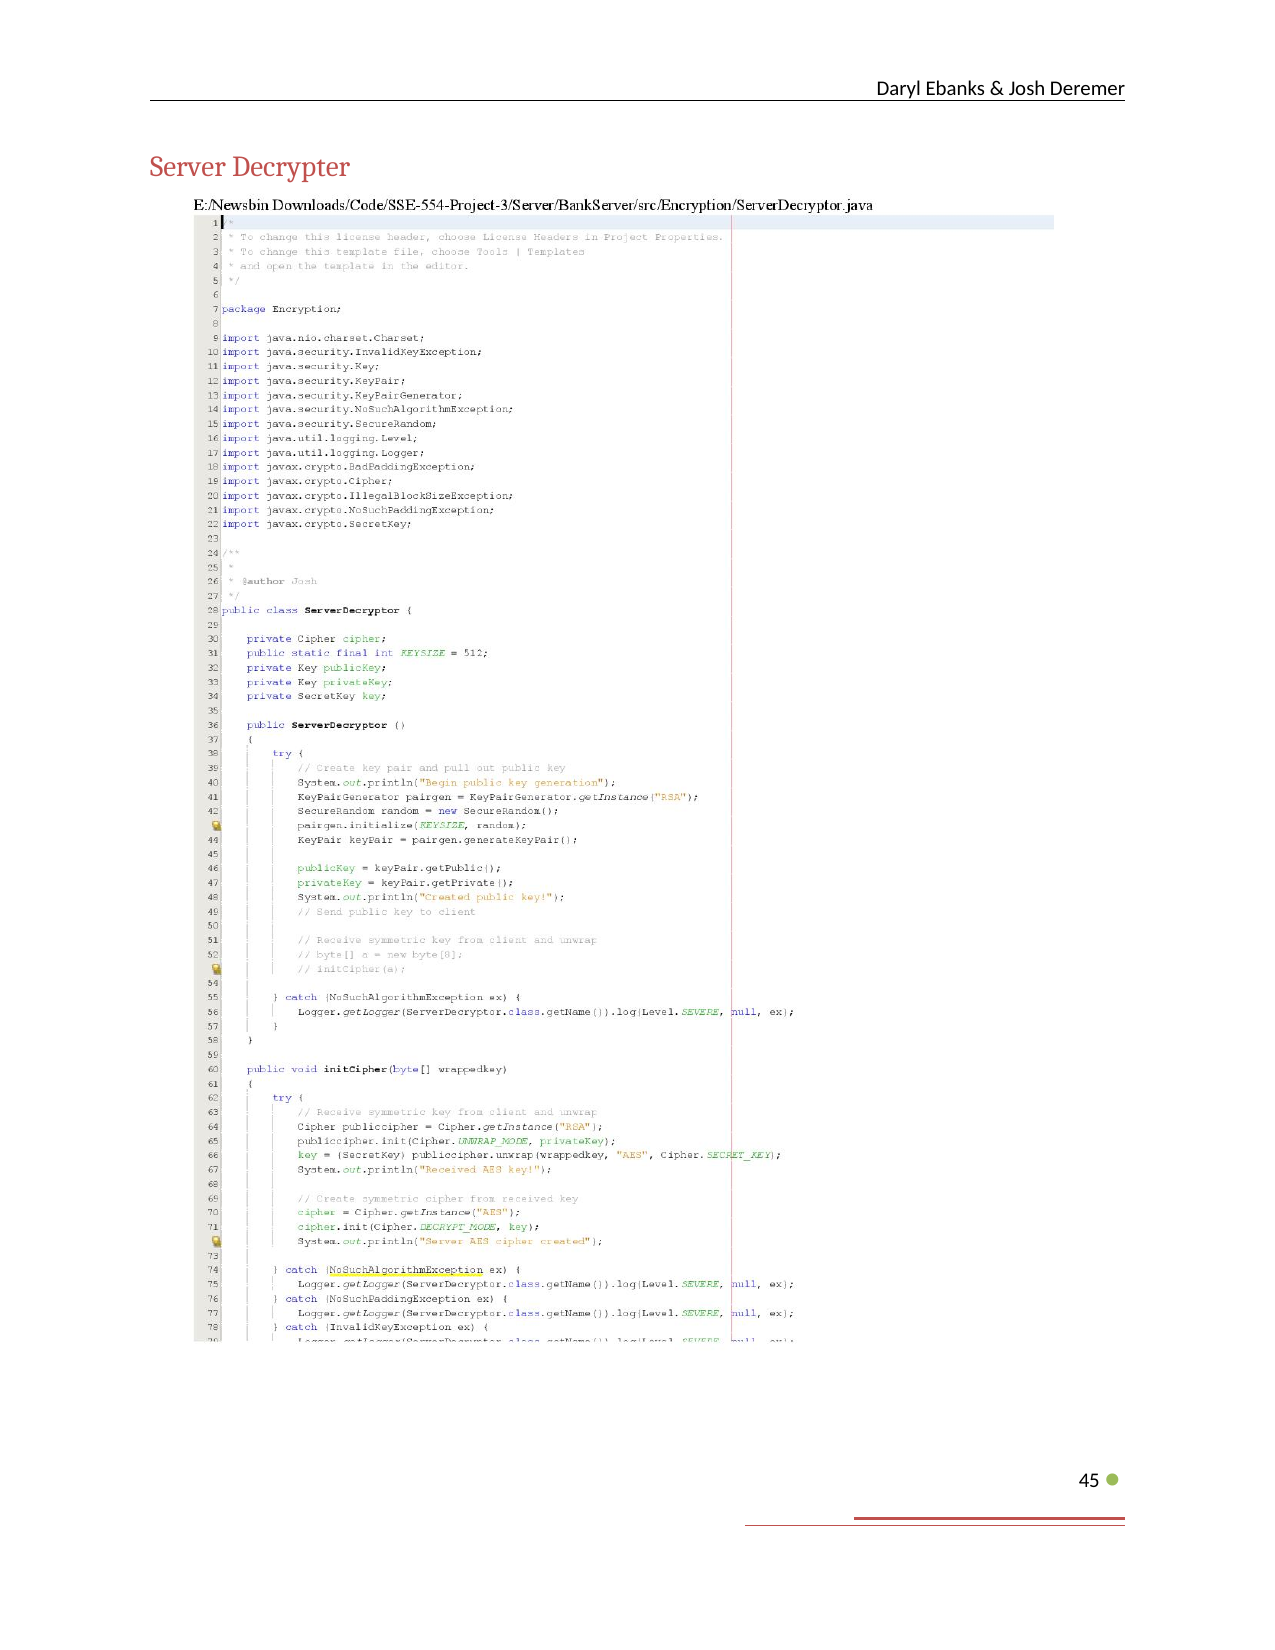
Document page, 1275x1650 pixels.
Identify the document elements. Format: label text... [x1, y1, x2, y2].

subtitle Server Decrypter [150, 150, 1125, 183]
picture [136, 138, 1111, 1400]
